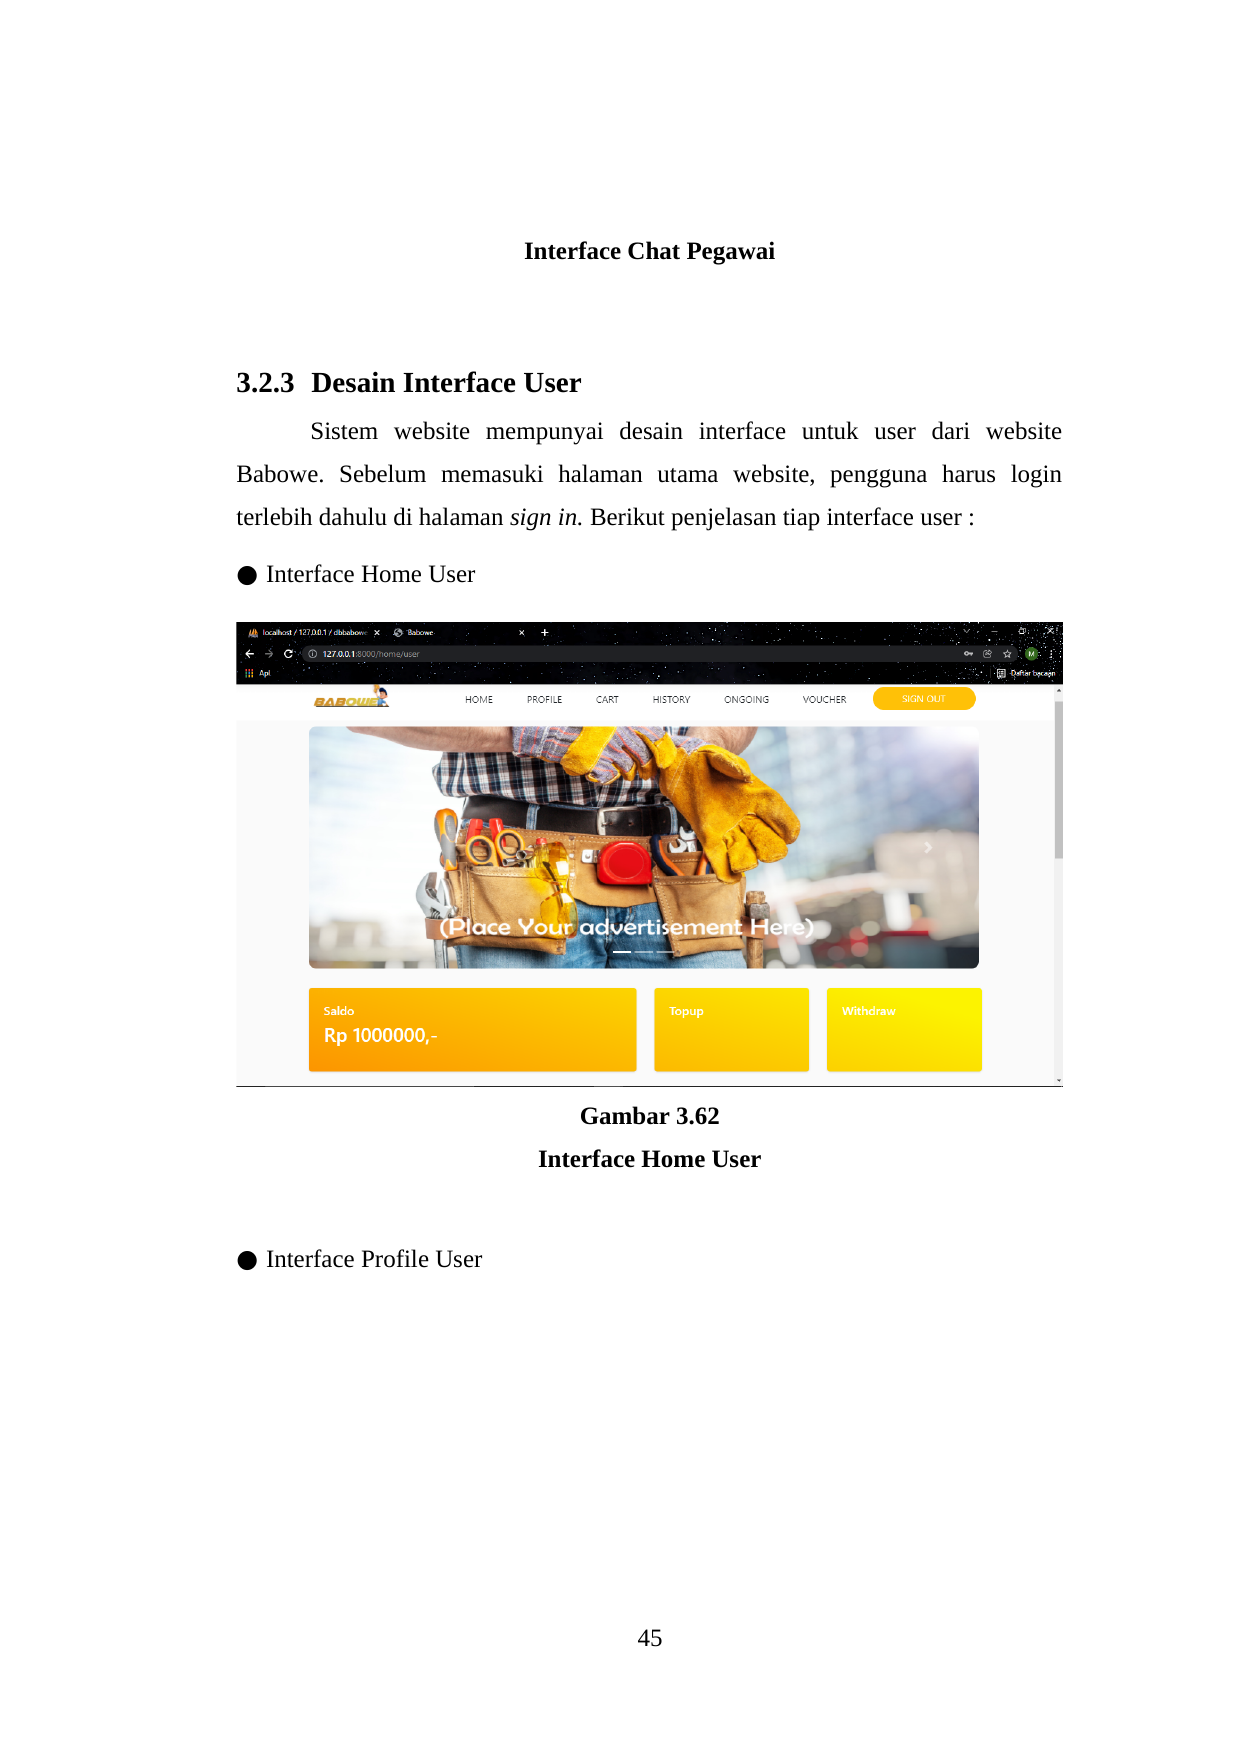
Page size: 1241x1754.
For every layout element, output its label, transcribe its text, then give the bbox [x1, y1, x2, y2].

picture [236, 622, 1063, 1087]
text Gambar 3.62 [236, 1101, 1063, 1130]
text Interface Home User [236, 1144, 1063, 1173]
list Interface Profile User [236, 1231, 1063, 1282]
text Interface Chat Pegawai [236, 236, 1063, 265]
subtitle Desain Interface User [236, 366, 1063, 399]
list Interface Home User [236, 545, 1063, 597]
text Sistem website mempunyai desain interface untuk user dari website Babowe. Sebelum memasuki halaman utama website, pengguna harus login terlebih dahulu di halaman sign in. Berikut penjelasan tiap interface user : [236, 416, 1063, 531]
